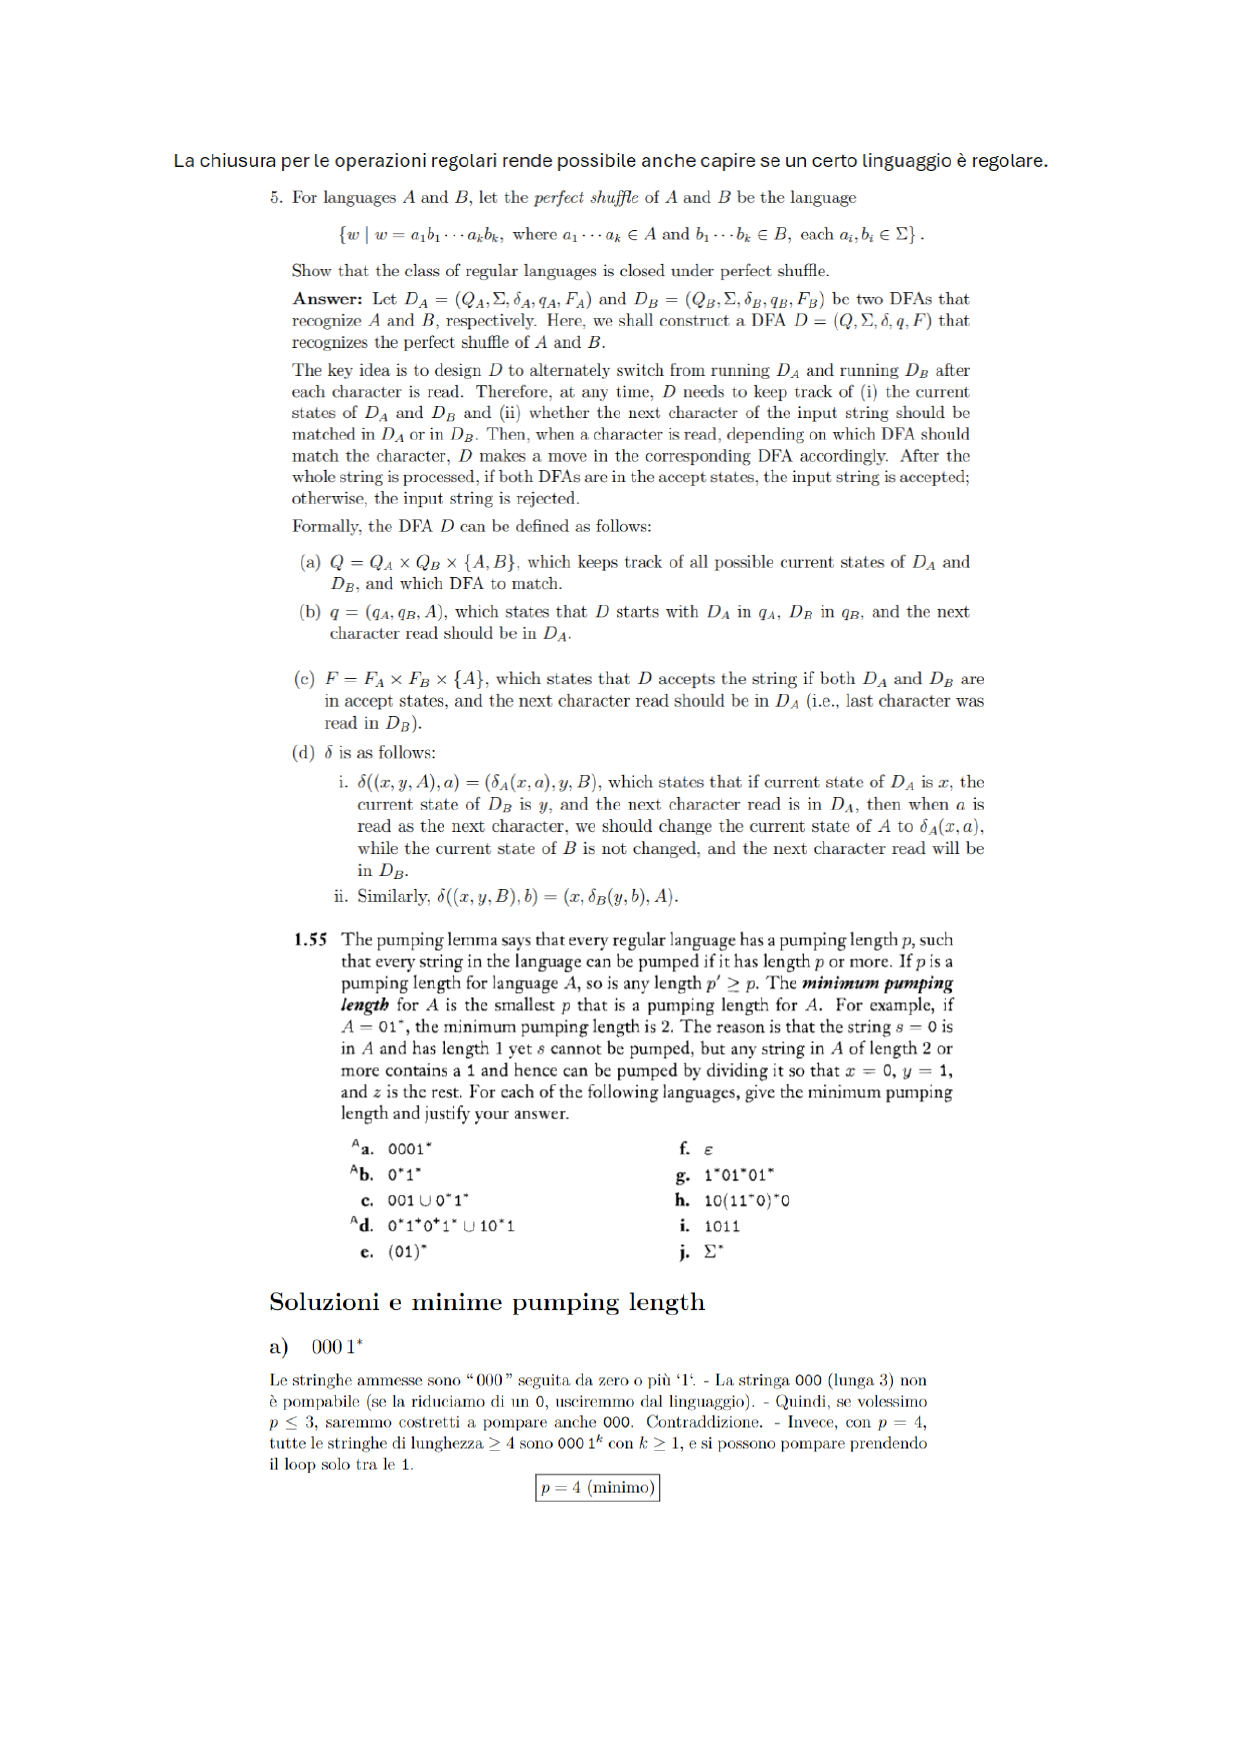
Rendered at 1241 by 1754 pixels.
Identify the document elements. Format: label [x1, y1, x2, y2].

picture [162, 147, 1116, 1516]
